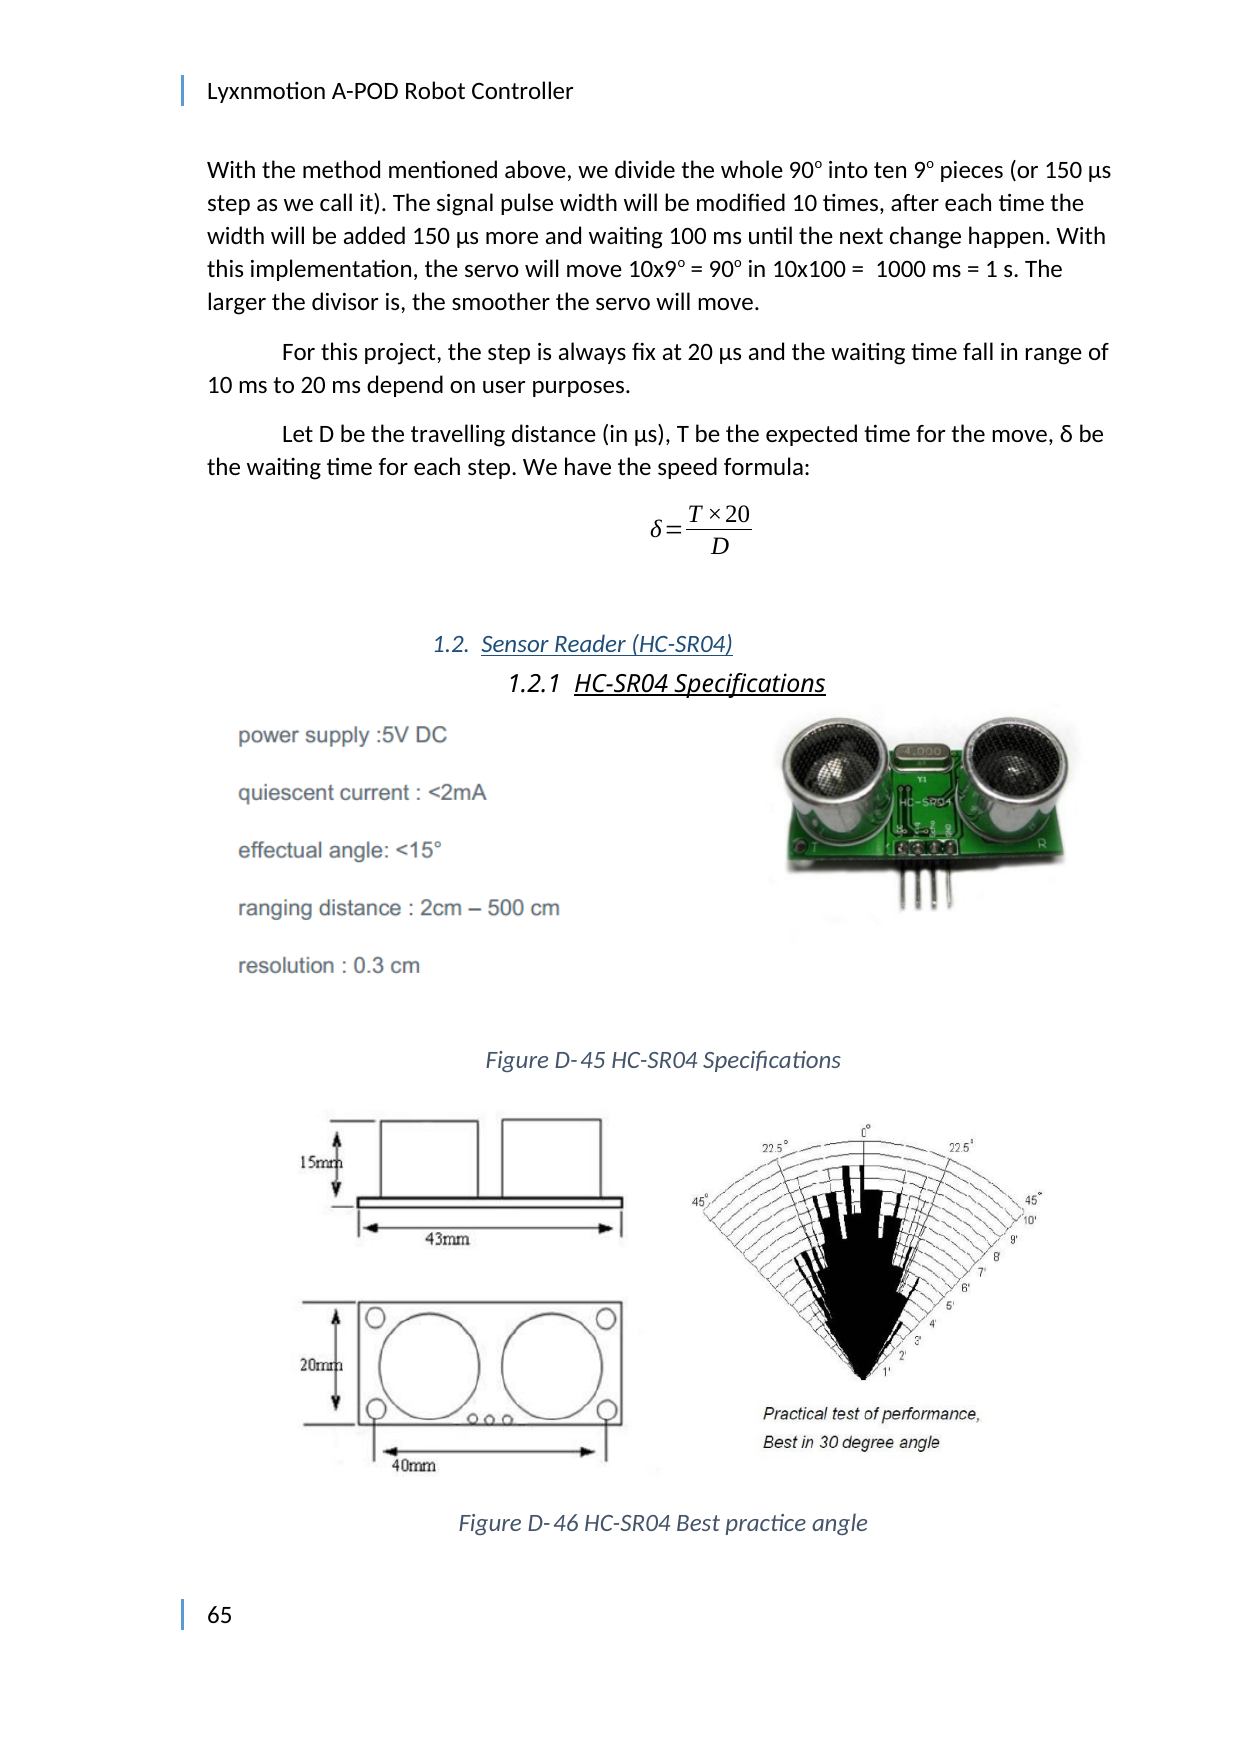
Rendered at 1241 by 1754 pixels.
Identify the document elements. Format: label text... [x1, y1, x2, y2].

text Figure - HC-SR04 Specifications [207, 1044, 1122, 1075]
text For this project, the step is always fix at 20 µs and the waiting time fall in range of 10 ms to 20 ms depend on user purposes. [207, 336, 1122, 399]
picture [206, 702, 1123, 1026]
text Let D be the travelling distance (in µs), T be the expected time for the move, δ be the waiting time for each step. We have the speed formula: [207, 418, 1122, 482]
picture [276, 1096, 1053, 1489]
subtitle Sensor Reader (HC-SR04) [432, 628, 1122, 659]
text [207, 155, 1122, 317]
text Figure - HC-SR04 Best practice angle [207, 1507, 1122, 1538]
subtitle HC-SR04 Specifications [507, 666, 1122, 700]
